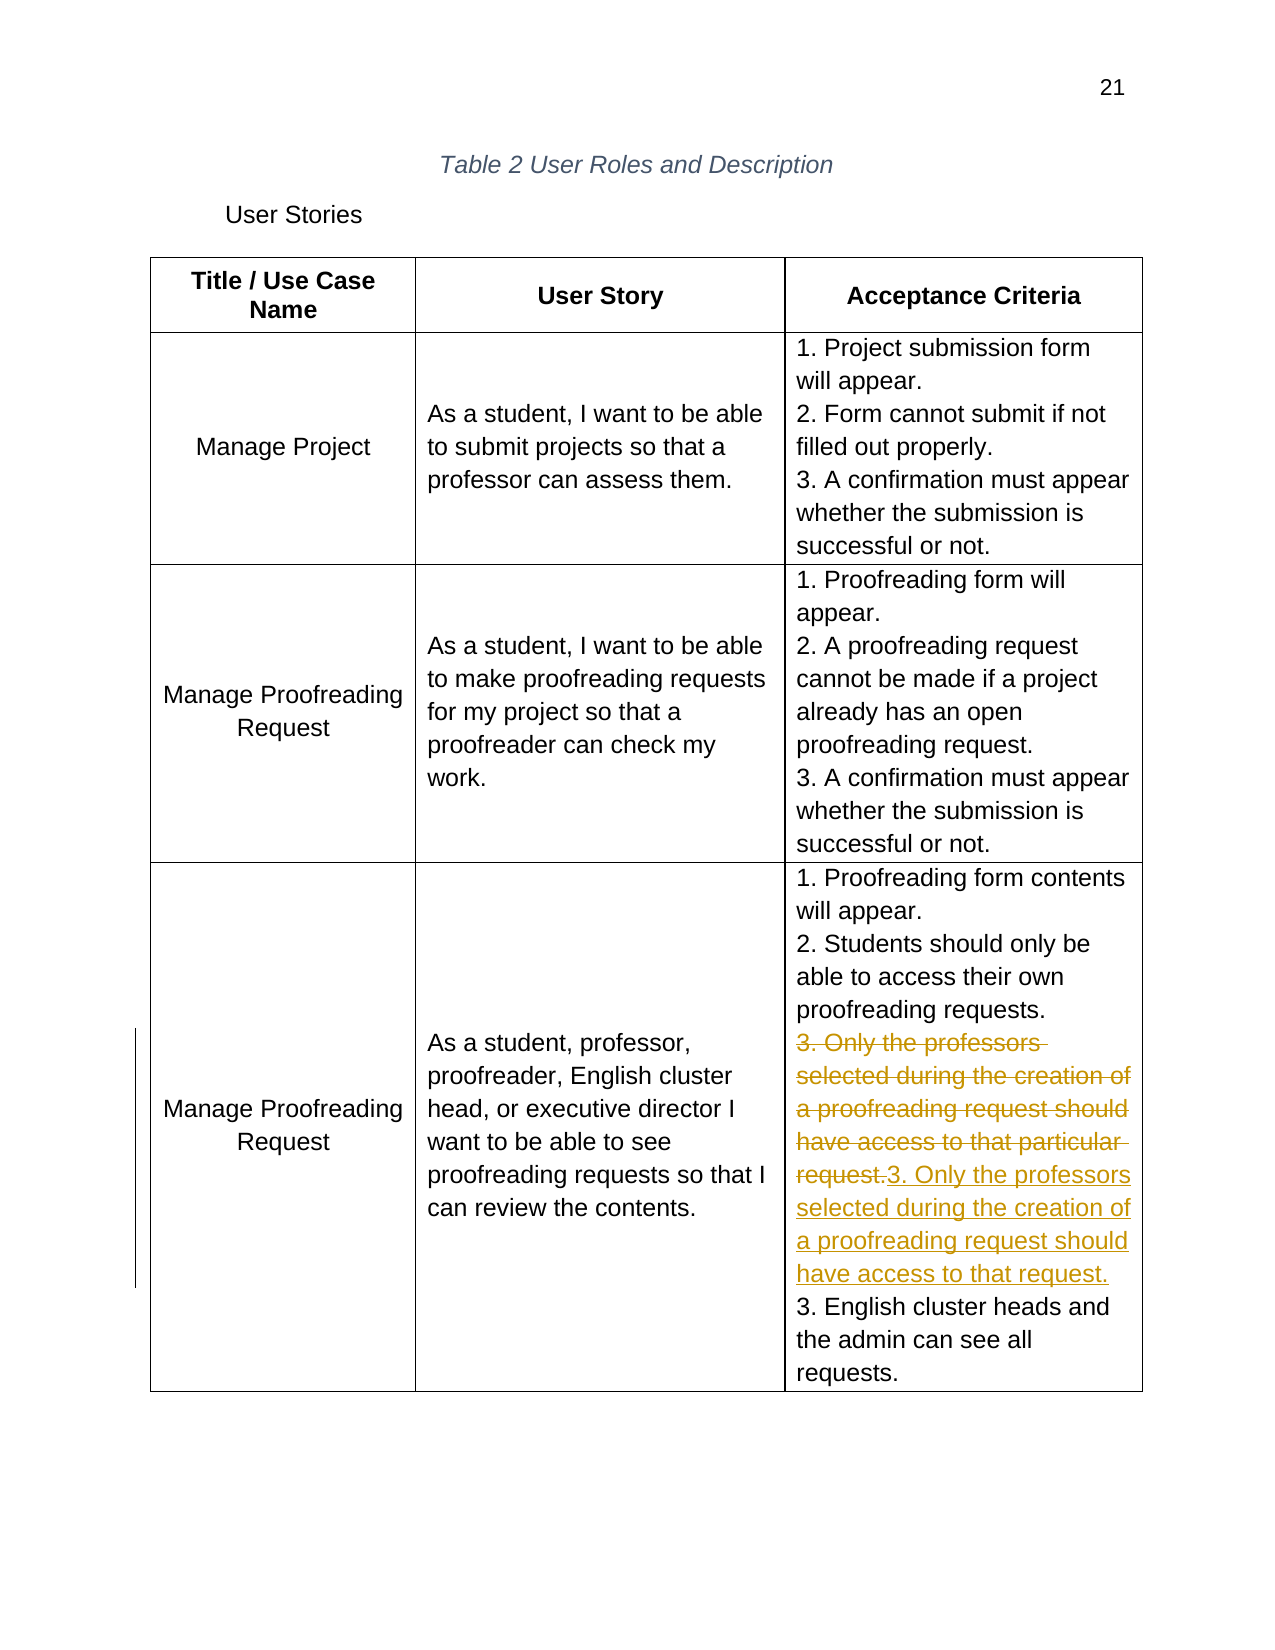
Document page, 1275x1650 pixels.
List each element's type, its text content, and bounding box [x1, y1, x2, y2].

table_cell As a student, professor, proofreader, English cluster head, or executive director I want to be able to see proofreading requests so that I can review the contents. [416, 863, 784, 1391]
table_cell 1. Project submission form will appear. 2. Form cannot submit if not filled out properly. 3. A confirmation must appear whether the submission is successful or not. [786, 333, 1142, 564]
table_header Title / Use Case Name [151, 258, 415, 332]
table_header Acceptance Criteria [786, 258, 1142, 332]
table_cell As a student, I want to be able to submit projects so that a professor can assess them. [416, 333, 784, 564]
table_cell As a student, I want to be able to make proofreading requests for my project so that a proofreader can check my work. [416, 565, 784, 862]
table_cell Manage Project [151, 333, 415, 564]
table_cell 1. Proofreading form will appear. 2. A proofreading request cannot be made if a project already has an open proofreading request. 3. A confirmation must appear whether the submission is successful or not. [786, 565, 1142, 862]
subtitle User Stories [225, 199, 1125, 228]
table_header User Story [416, 258, 784, 332]
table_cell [151, 863, 415, 1391]
table_cell Manage Proofreading Request [151, 565, 415, 862]
table_cell 1. Proofreading form contents will appear. 2. Students should only be able to access their own proofreading requests. 3. English cluster heads and the admin can see all requests. [786, 863, 1142, 1391]
